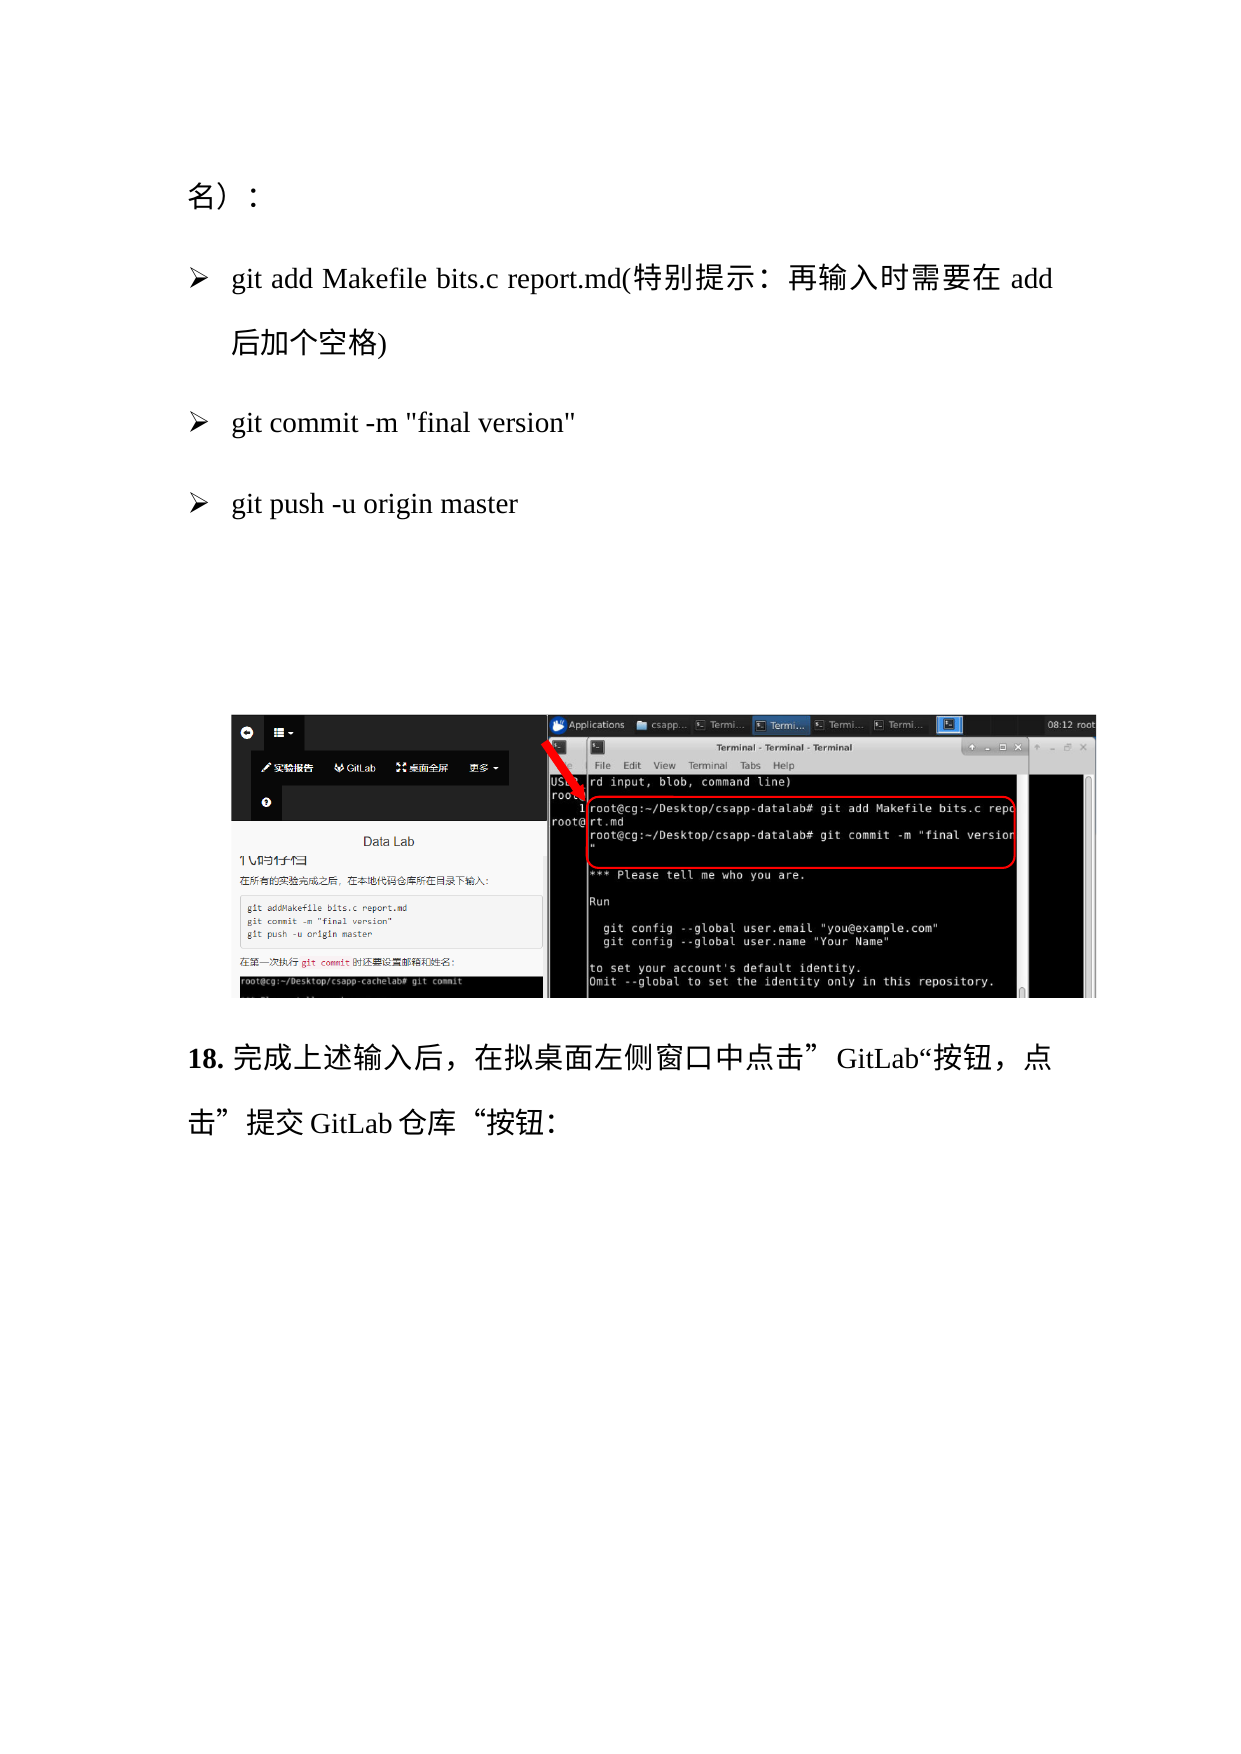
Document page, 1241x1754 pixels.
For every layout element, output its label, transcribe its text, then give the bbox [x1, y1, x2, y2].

list git commit -m "final version" [187, 389, 1053, 454]
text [187, 162, 1053, 227]
picture [231, 714, 1097, 998]
list git add Makefile bits.c report.md(特别提示：再输入时需要在add后加个空格) [187, 243, 1053, 373]
list git push -u origin master [187, 471, 1053, 536]
text 18. 完成上述输入后，在拟桌面左侧窗口中点击”GitLab“按钮，点击”提交GitLab仓库“按钮： [187, 1023, 1053, 1153]
